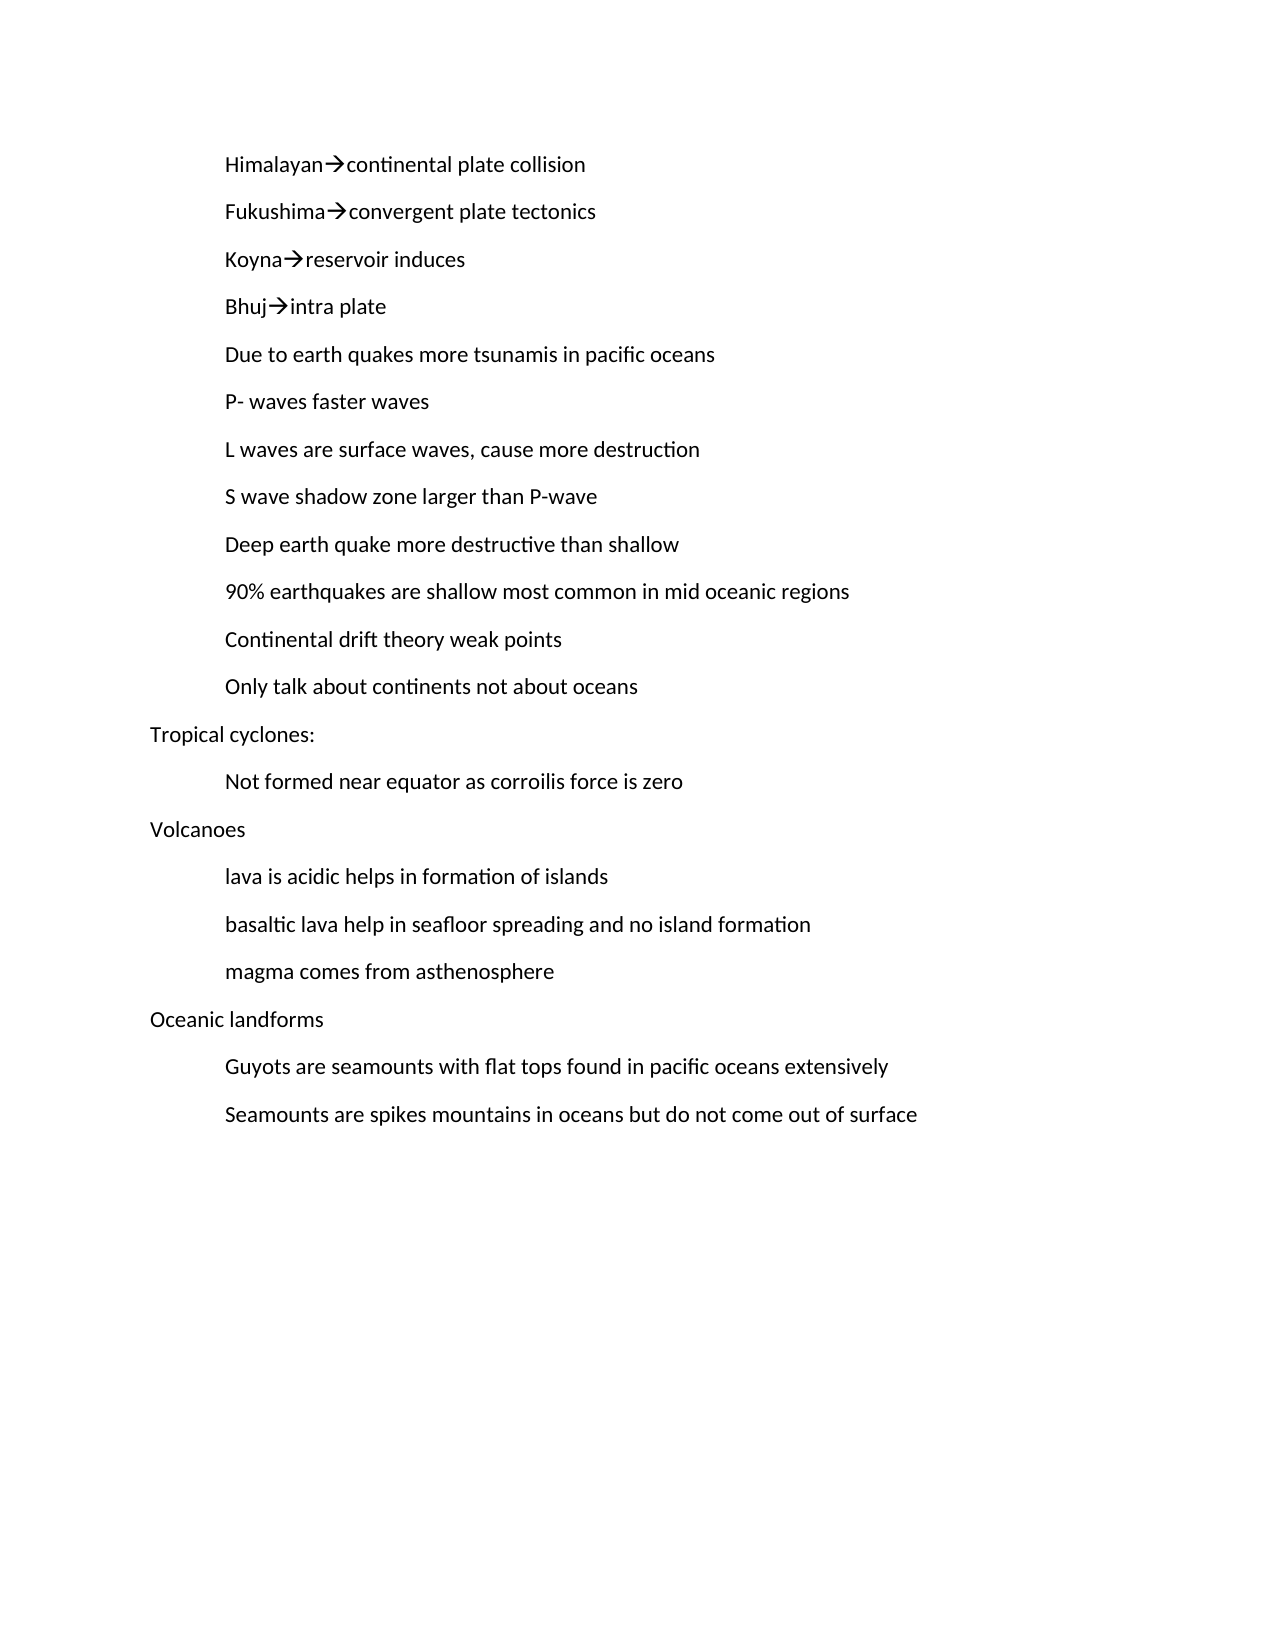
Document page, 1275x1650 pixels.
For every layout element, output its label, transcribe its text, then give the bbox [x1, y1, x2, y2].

text Deep earth quake more destructive than shallow [150, 530, 1125, 558]
text lava is acidic helps in formation of islands [150, 862, 1125, 891]
text P- waves faster waves [150, 387, 1125, 416]
text basaltic lava help in seafloor spreading and no island formation [150, 910, 1125, 938]
text magma comes from asthenosphere [150, 957, 1125, 986]
text Tropical cyclones: [150, 720, 1125, 748]
text Due to earth quakes more tsunamis in pacific oceans [150, 340, 1125, 368]
text S wave shadow zone larger than P-wave [150, 482, 1125, 511]
text Continental drift theory weak points [150, 625, 1125, 653]
text Not formed near equator as corroilis force is zero [150, 767, 1125, 796]
text L waves are surface waves, cause more destruction [150, 435, 1125, 463]
text Seamounts are spikes mountains in oceans but do not come out of surface [150, 1100, 1125, 1128]
text 90% earthquakes are shallow most common in mid oceanic regions [150, 577, 1125, 606]
text Volcanoes [150, 815, 1125, 843]
text Only talk about continents not about oceans [150, 672, 1125, 701]
text Guyots are seamounts with flat tops found in pacific oceans extensively [150, 1052, 1125, 1081]
text Fukushimaconvergent plate tectonics [150, 197, 1125, 226]
text Oceanic landforms [150, 1005, 1125, 1033]
text Bhujintra plate [150, 292, 1125, 321]
text Koynareservoir induces [150, 245, 1125, 273]
text Himalayancontinental plate collision [150, 150, 1125, 178]
